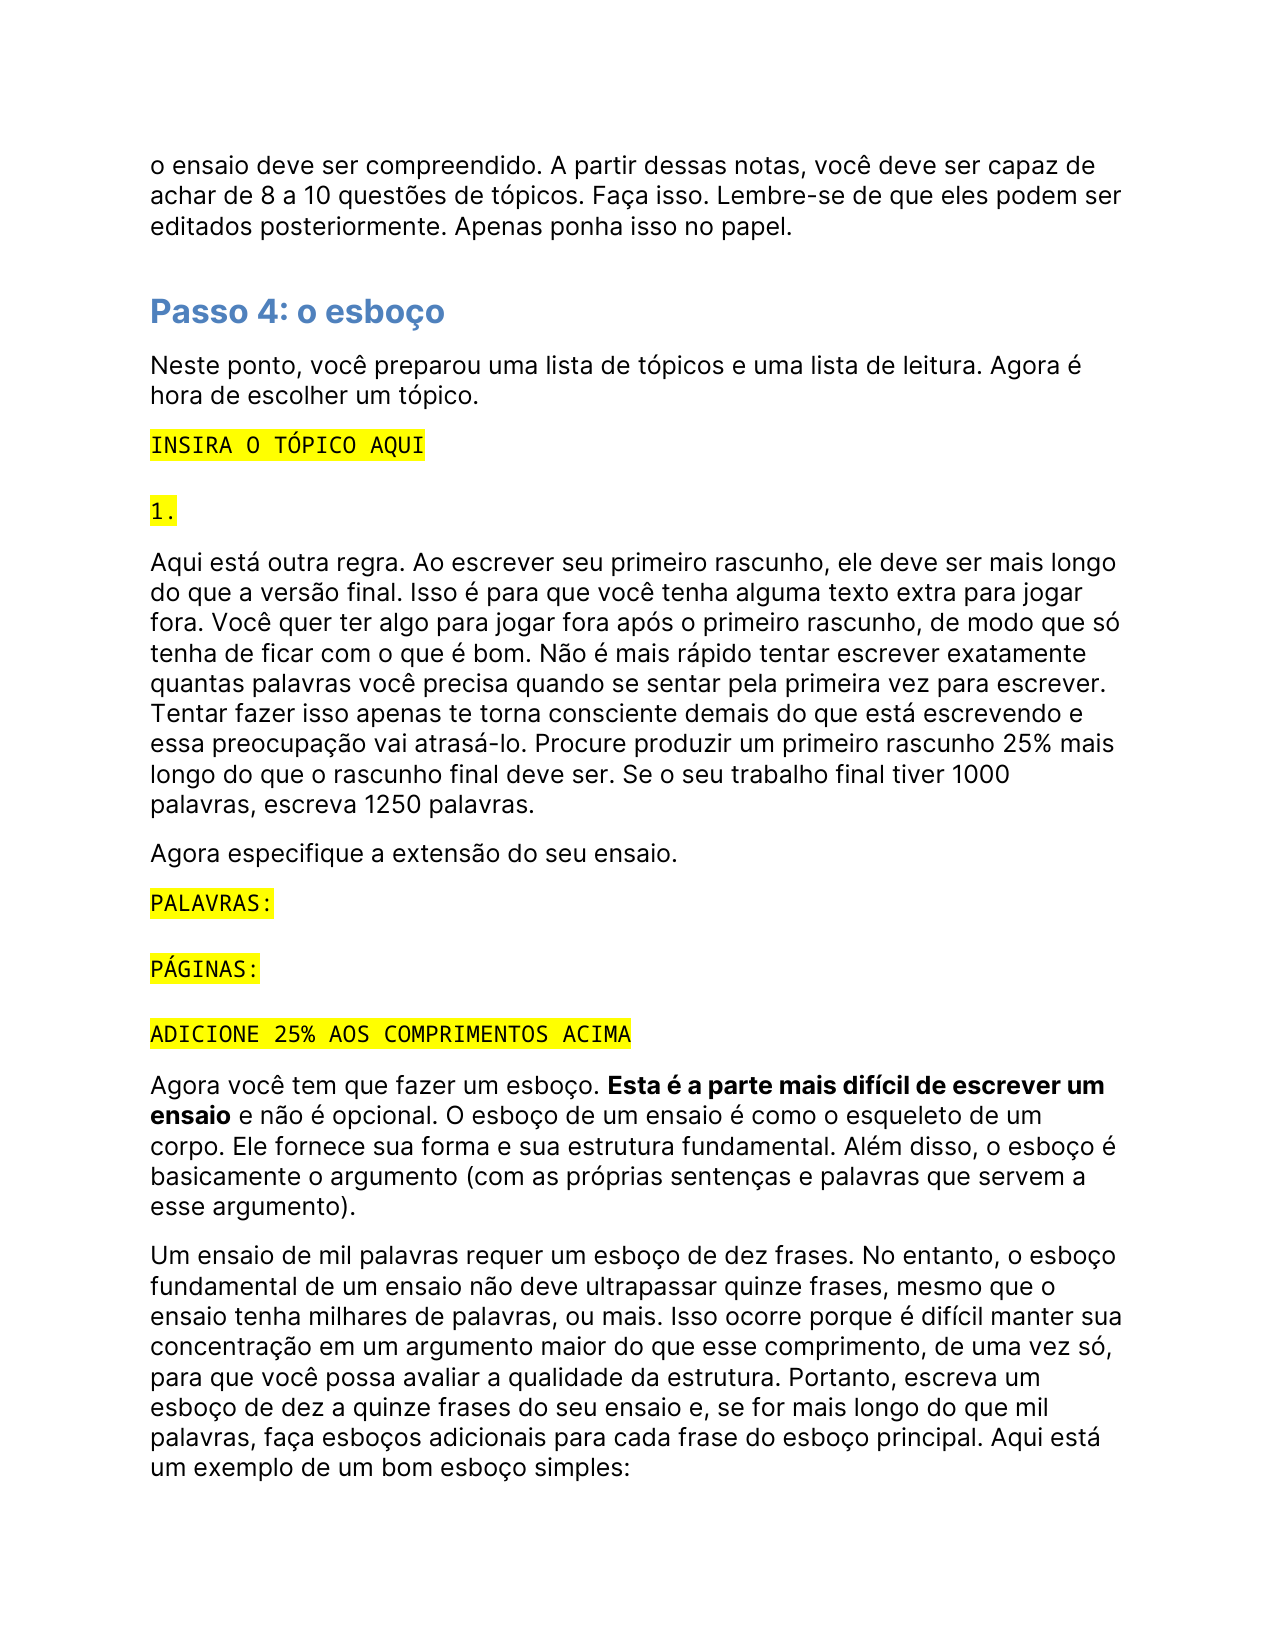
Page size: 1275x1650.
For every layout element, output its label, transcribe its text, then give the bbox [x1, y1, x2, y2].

text Um ensaio de mil palavras requer um esboço de dez frases. No entanto, o esboço fundamental de um ensaio não deve ultrapassar quinze frases, mesmo que o ensaio tenha milhares de palavras, ou mais. Isso ocorre porque é difícil manter sua concentração em um argumento maior do que esse comprimento, de uma vez só, para que você possa avaliar a qualidade da estrutura. Portanto, escreva um esboço de dez a quinze frases do seu ensaio e, se for mais longo do que mil palavras, faça esboços adicionais para cada frase do esboço principal. Aqui está um exemplo de um bom esboço simples: [150, 1240, 1125, 1483]
subtitle Passo 4: o esboço [150, 291, 1125, 331]
text Agora você tem que fazer um esboço. Esta é a parte mais difícil de escrever um ensaio e não é opcional. O esboço de um ensaio é como o esqueleto de um corpo. Ele fornece sua forma e sua estrutura fundamental. Além disso, o esboço é basicamente o argumento (com as próprias sentenças e palavras que servem a esse argumento). [150, 1070, 1125, 1222]
text Agora especifique a extensão do seu ensaio. [150, 838, 1125, 869]
text Neste ponto, você preparou uma lista de tópicos e uma lista de leitura. Agora é hora de escolher um tópico. [150, 350, 1125, 411]
text PALAVRAS: PÁGINAS: ADICIONE 25% AOS COMPRIMENTOS ACIMA [150, 887, 1125, 1049]
text INSIRA O TÓPICO AQUI 1. [150, 429, 1125, 526]
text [150, 150, 1125, 241]
text Aqui está outra regra. Ao escrever seu primeiro rascunho, ele deve ser mais longo do que a versão final. Isso é para que você tenha alguma texto extra para jogar fora. Você quer ter algo para jogar fora após o primeiro rascunho, de modo que só tenha de ficar com o que é bom. Não é mais rápido tentar escrever exatamente quantas palavras você precisa quando se sentar pela primeira vez para escrever. Tentar fazer isso apenas te torna consciente demais do que está escrevendo e essa preocupação vai atrasá-lo. Procure produzir um primeiro rascunho 25% mais longo do que o rascunho final deve ser. Se o seu trabalho final tiver 1000 palavras, escreva 1250 palavras. [150, 547, 1125, 819]
